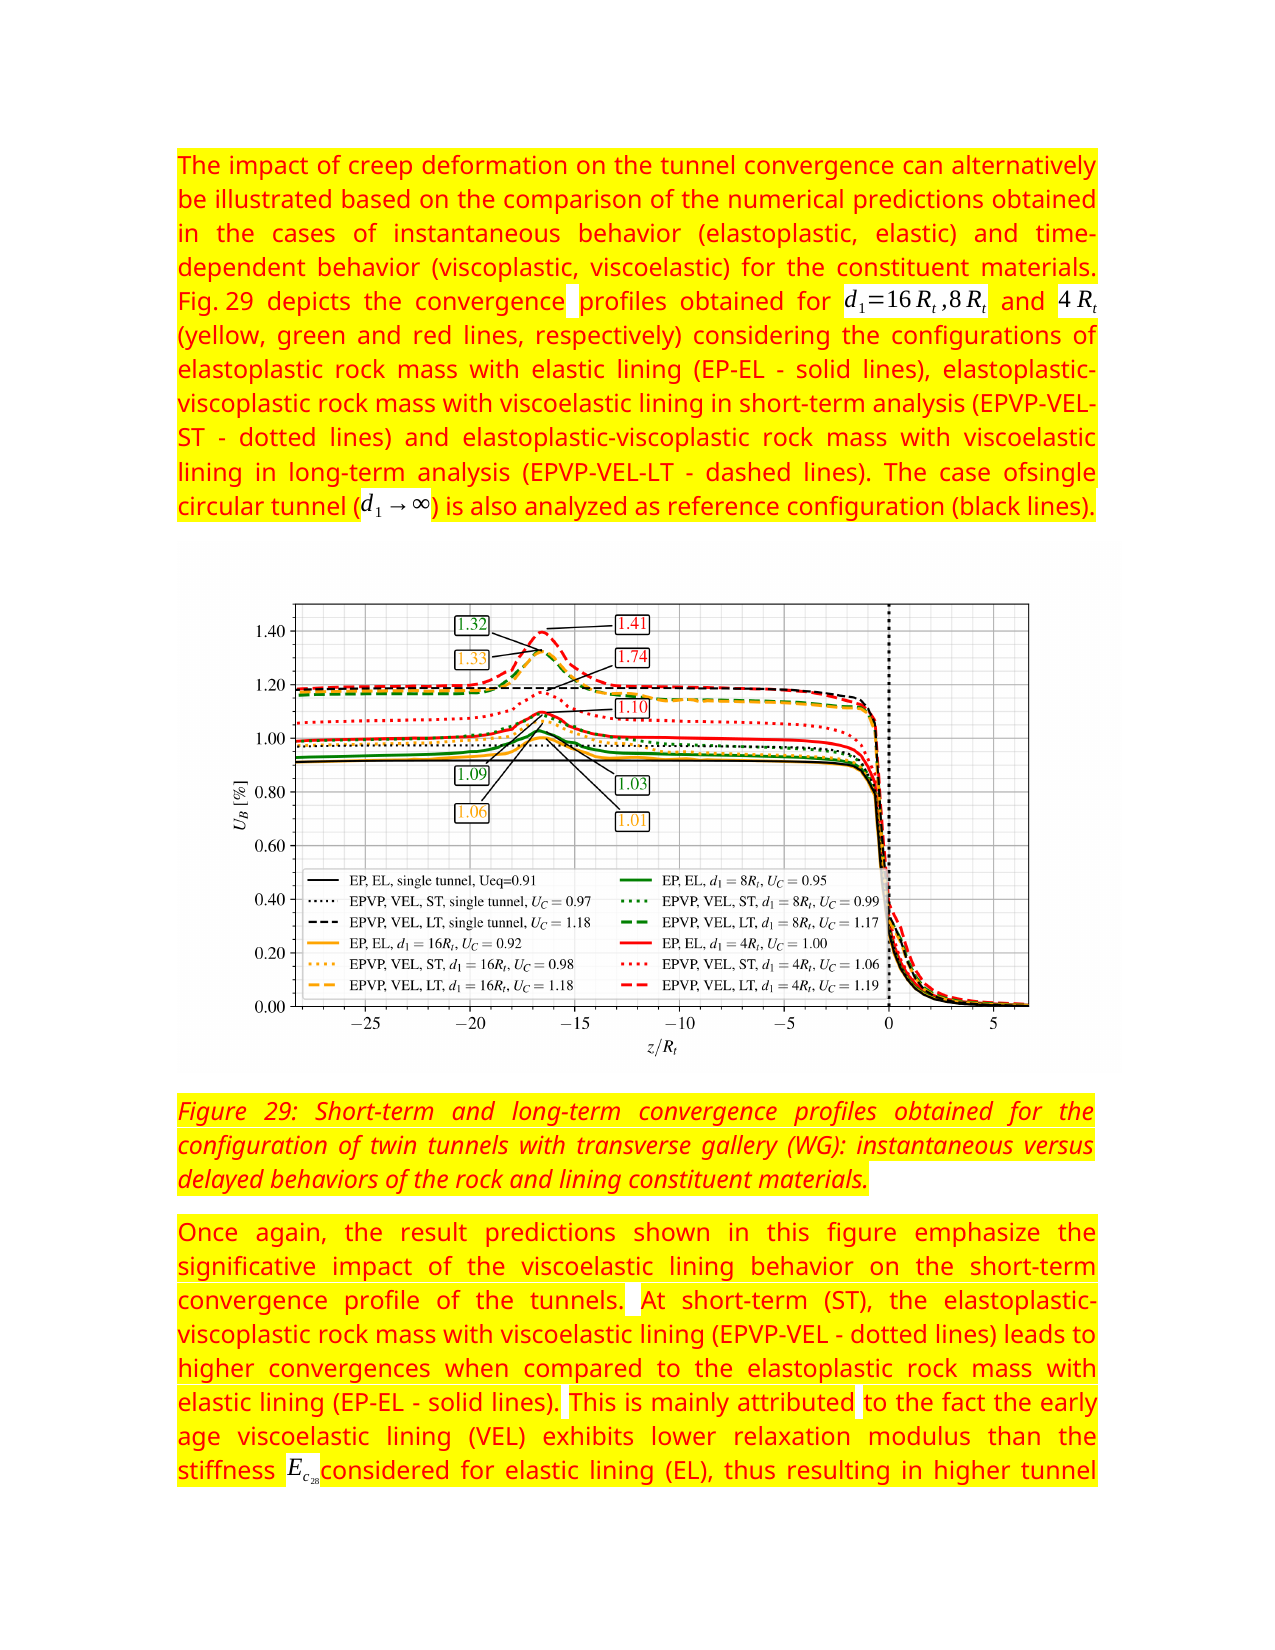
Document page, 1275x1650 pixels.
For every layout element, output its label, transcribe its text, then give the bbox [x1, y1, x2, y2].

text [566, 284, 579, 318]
text Figure 29: Short-term and long-term convergence profiles obtained for the configuration of twin tunnels with transverse gallery (WG): instantaneous versus delayed behaviors of the rock and lining constituent materials. [177, 1093, 1098, 1196]
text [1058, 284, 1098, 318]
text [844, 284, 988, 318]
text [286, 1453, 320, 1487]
picture [177, 541, 1123, 1073]
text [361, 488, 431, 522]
